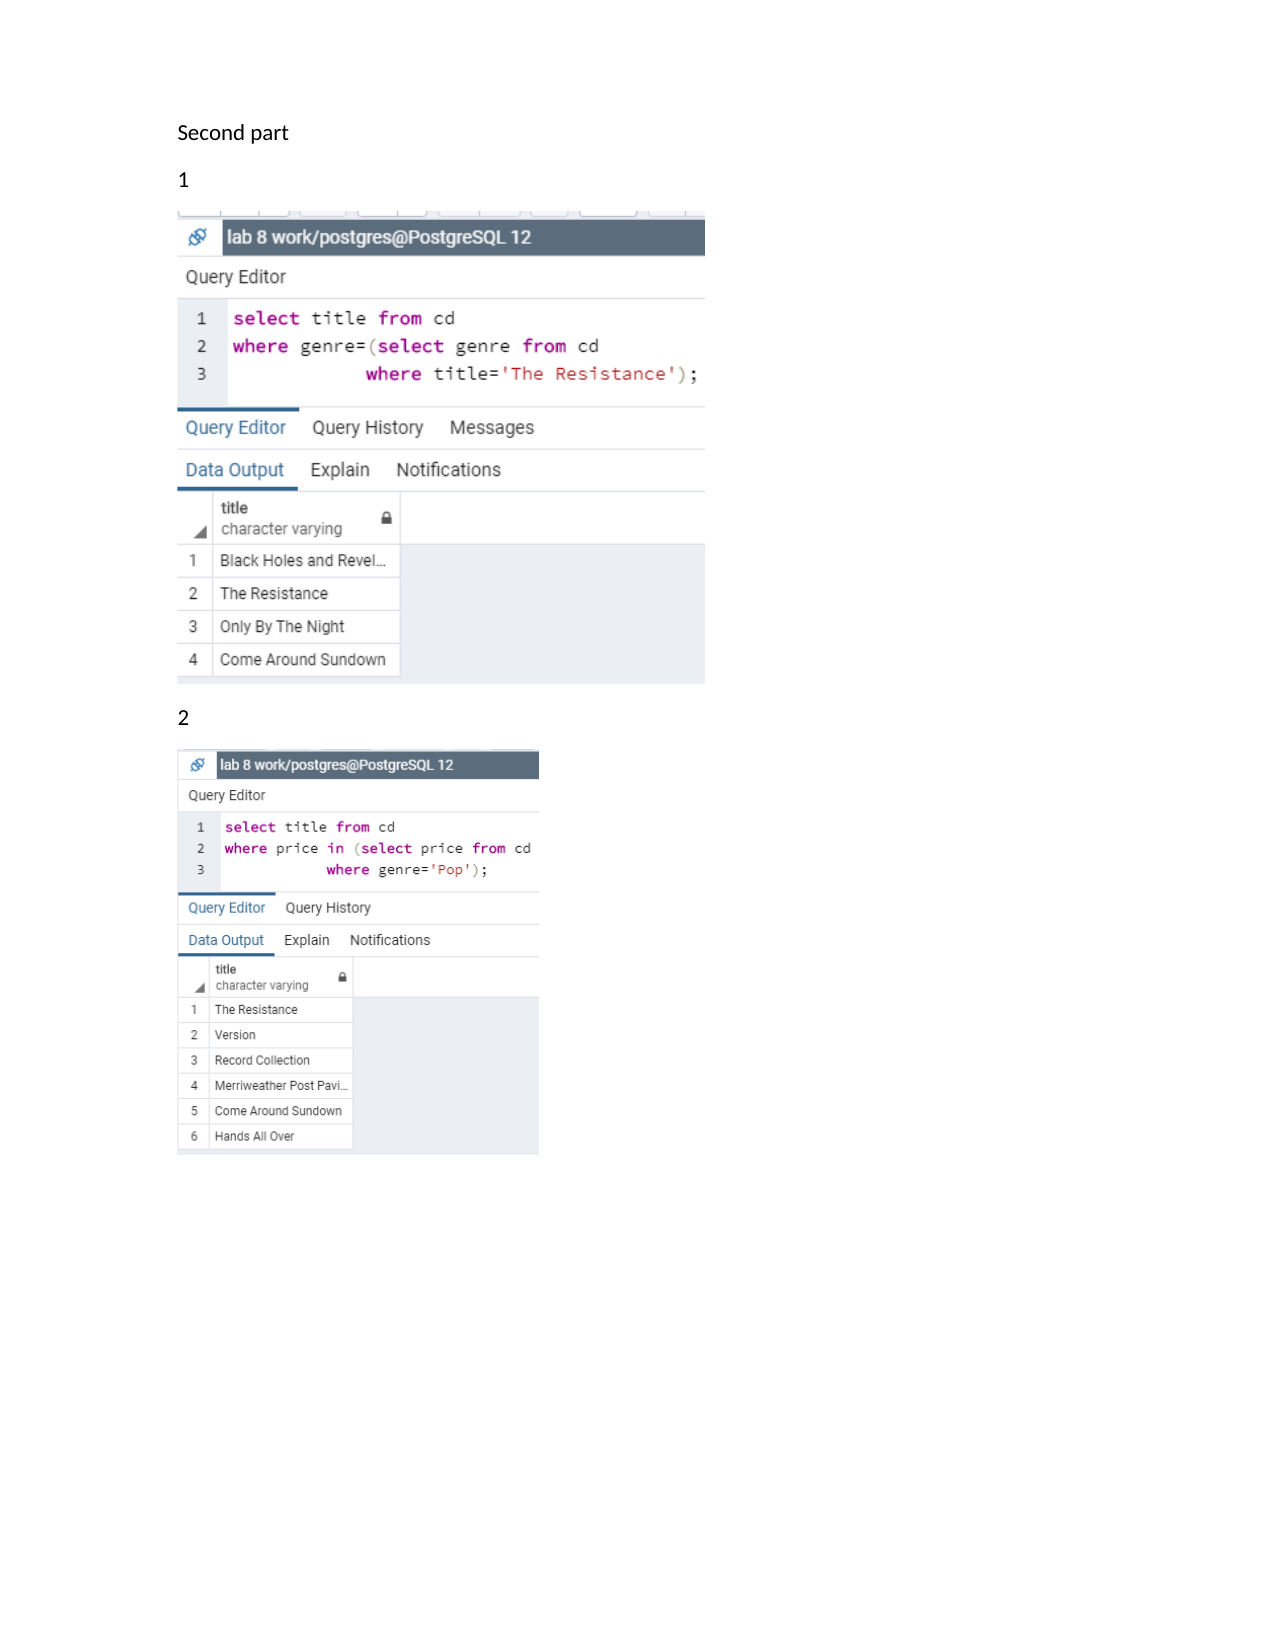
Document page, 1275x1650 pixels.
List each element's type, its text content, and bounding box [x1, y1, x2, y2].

picture [177, 211, 705, 684]
text Second part [177, 118, 1186, 146]
text 2 [177, 703, 1186, 731]
text 1 [177, 165, 1186, 193]
picture [177, 749, 539, 1155]
